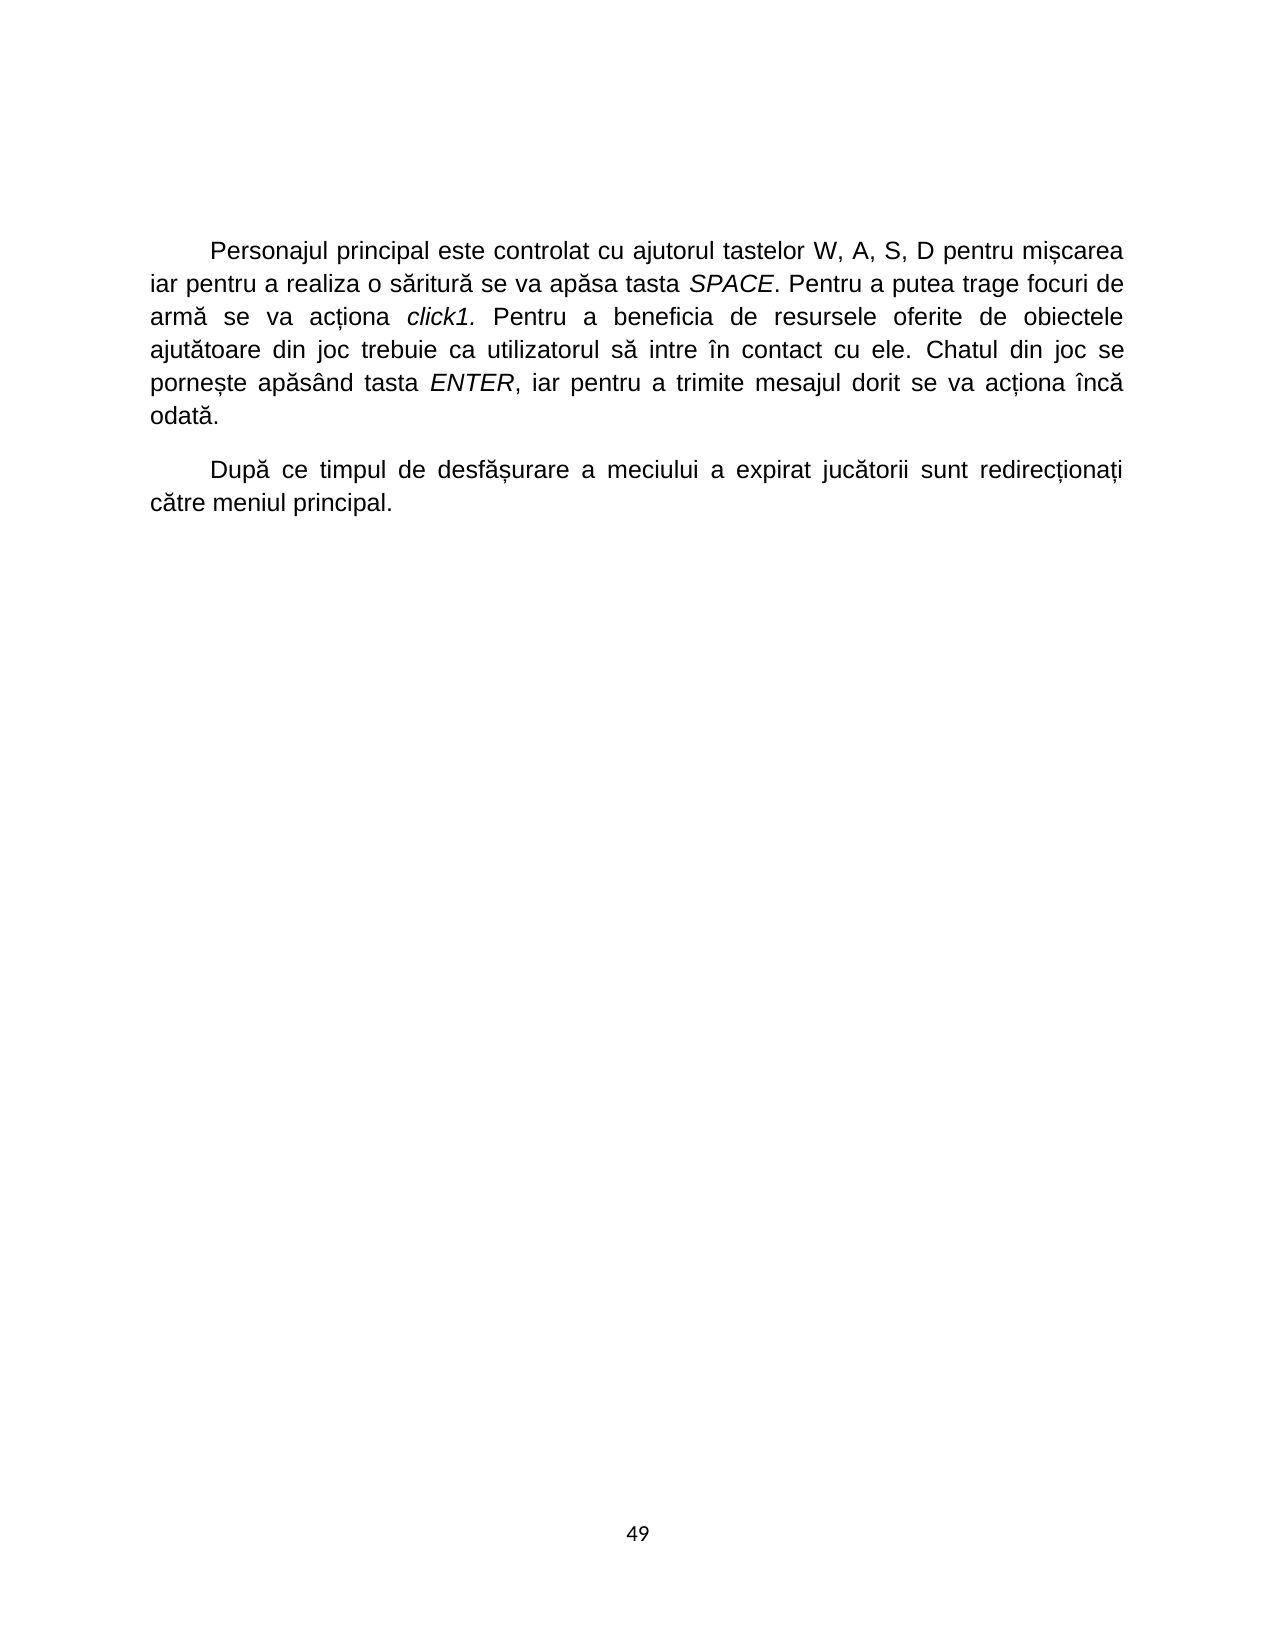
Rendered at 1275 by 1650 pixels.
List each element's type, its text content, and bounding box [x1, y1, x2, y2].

text Personajul principal este controlat cu ajutorul tastelor W, A, S, D pentru mișcarea iar pentru a realiza o săritură se va apăsa tasta SPACE. Pentru a putea trage focuri de armă se va acționa click1. Pentru a beneficia de resursele oferite de obiectele ajutătoare din joc trebuie ca utilizatorul să intre în contact cu ele. Chatul din joc se pornește apăsând tasta ENTER, iar pentru a trimite mesajul dorit se va acționa încă odată. [150, 236, 1125, 430]
text După ce timpul de desfășurare a meciului a expirat jucătorii sunt redirecționați către meniul principal. [150, 455, 1125, 517]
